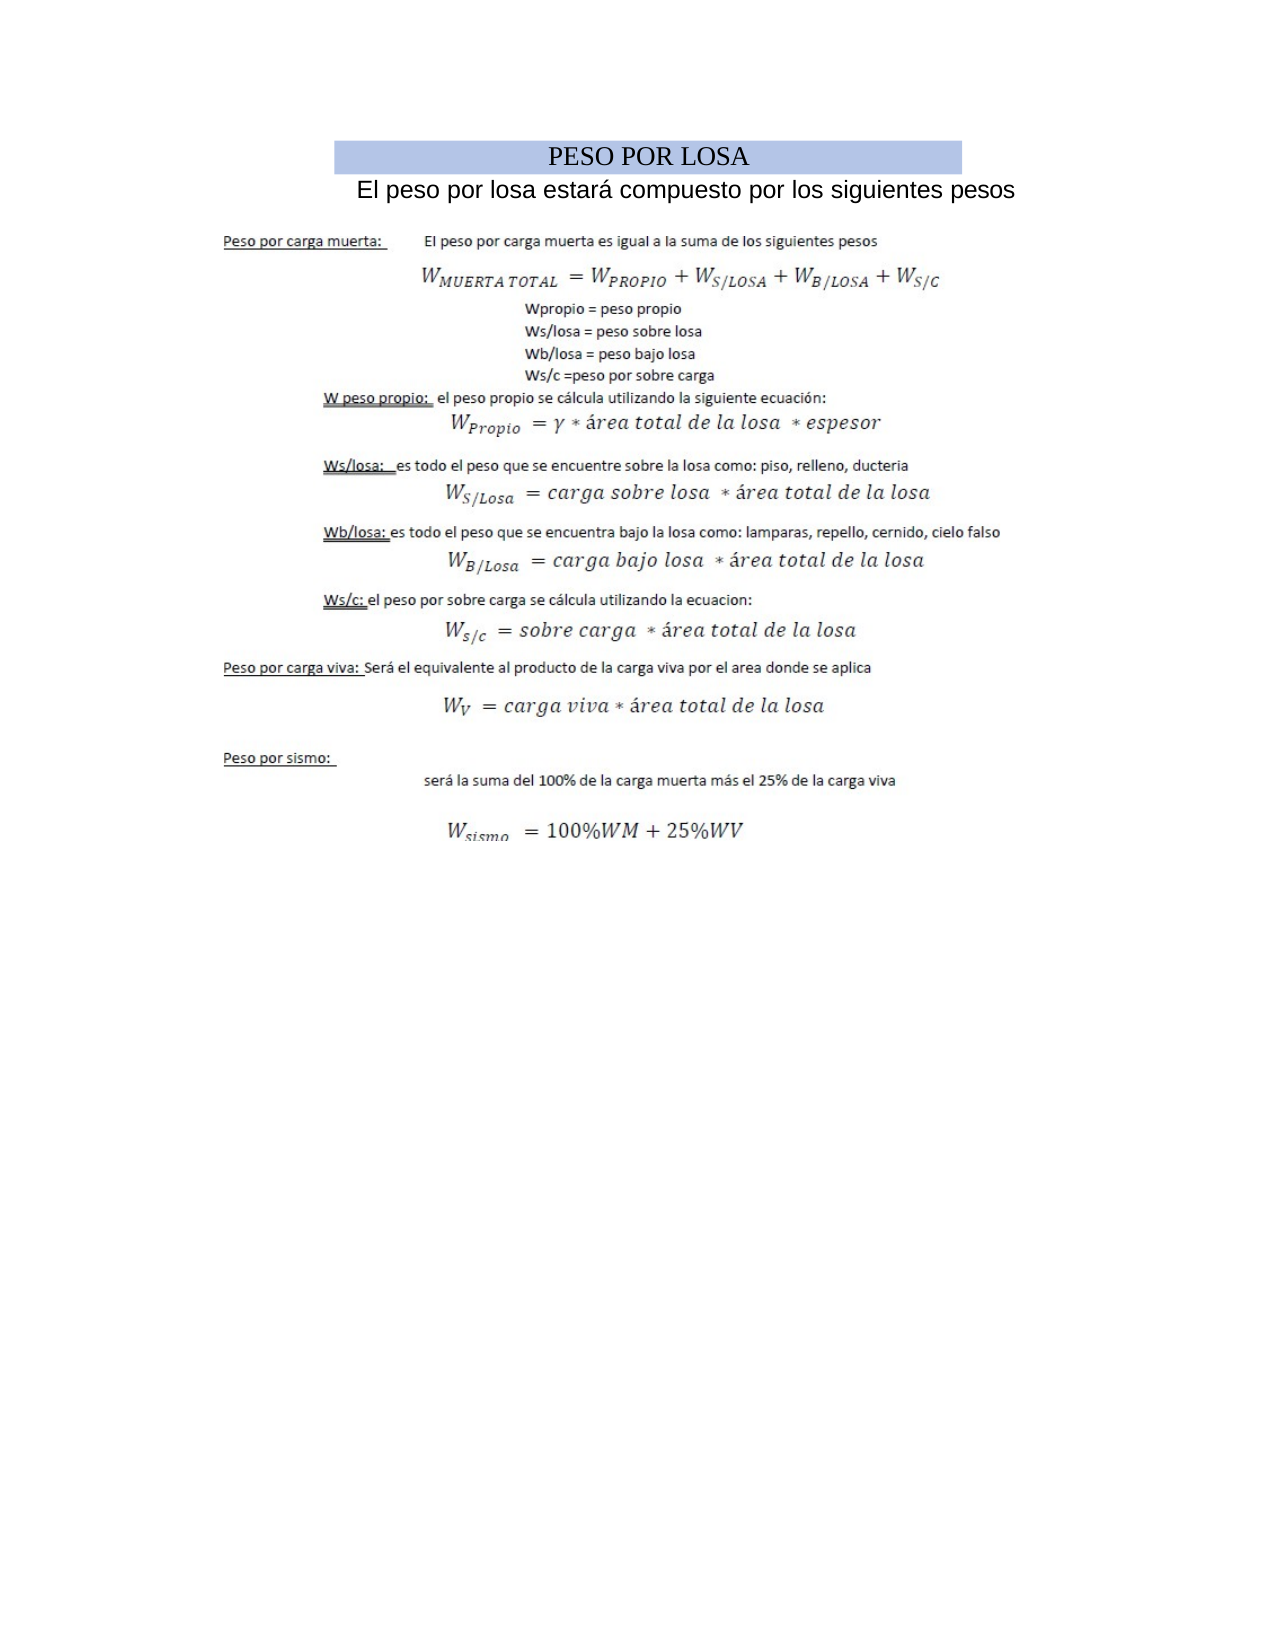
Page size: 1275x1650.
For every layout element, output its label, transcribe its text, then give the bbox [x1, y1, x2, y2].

text El peso por losa estará compuesto por los siguientes pesos [356, 174, 1248, 203]
picture [223, 236, 1001, 841]
